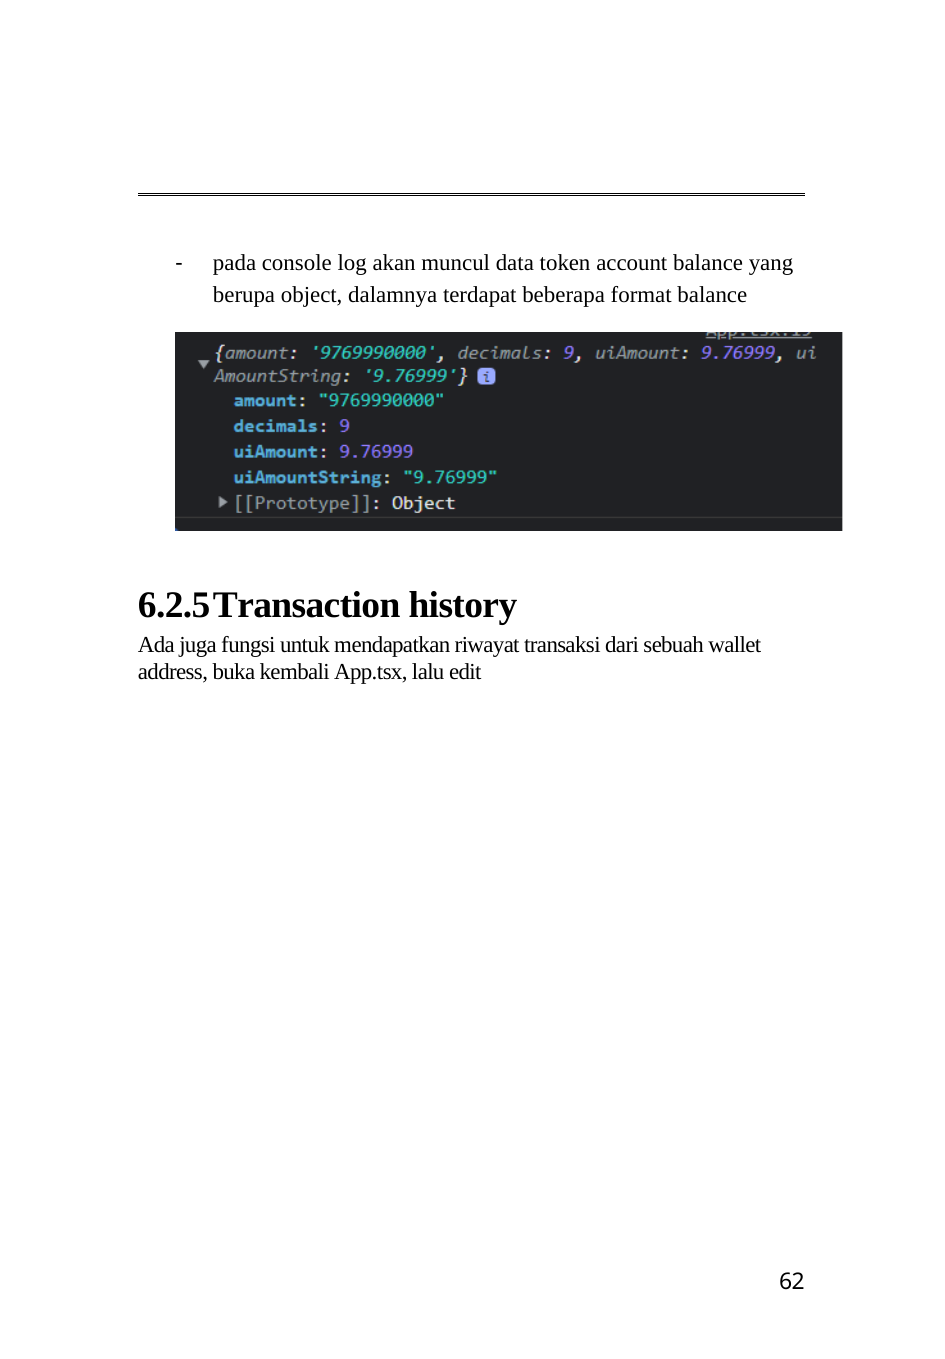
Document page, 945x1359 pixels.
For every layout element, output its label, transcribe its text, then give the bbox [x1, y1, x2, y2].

subtitle Transaction history [138, 582, 805, 625]
picture [175, 332, 843, 531]
text Ada juga fungsi untuk mendapatkan riwayat transaksi dari sebuah wallet address, buka kembali App.tsx, lalu edit [138, 632, 805, 684]
list pada console log akan muncul data token account balance yang berupa object, dalamnya terdapat beberapa format balance [175, 246, 805, 308]
